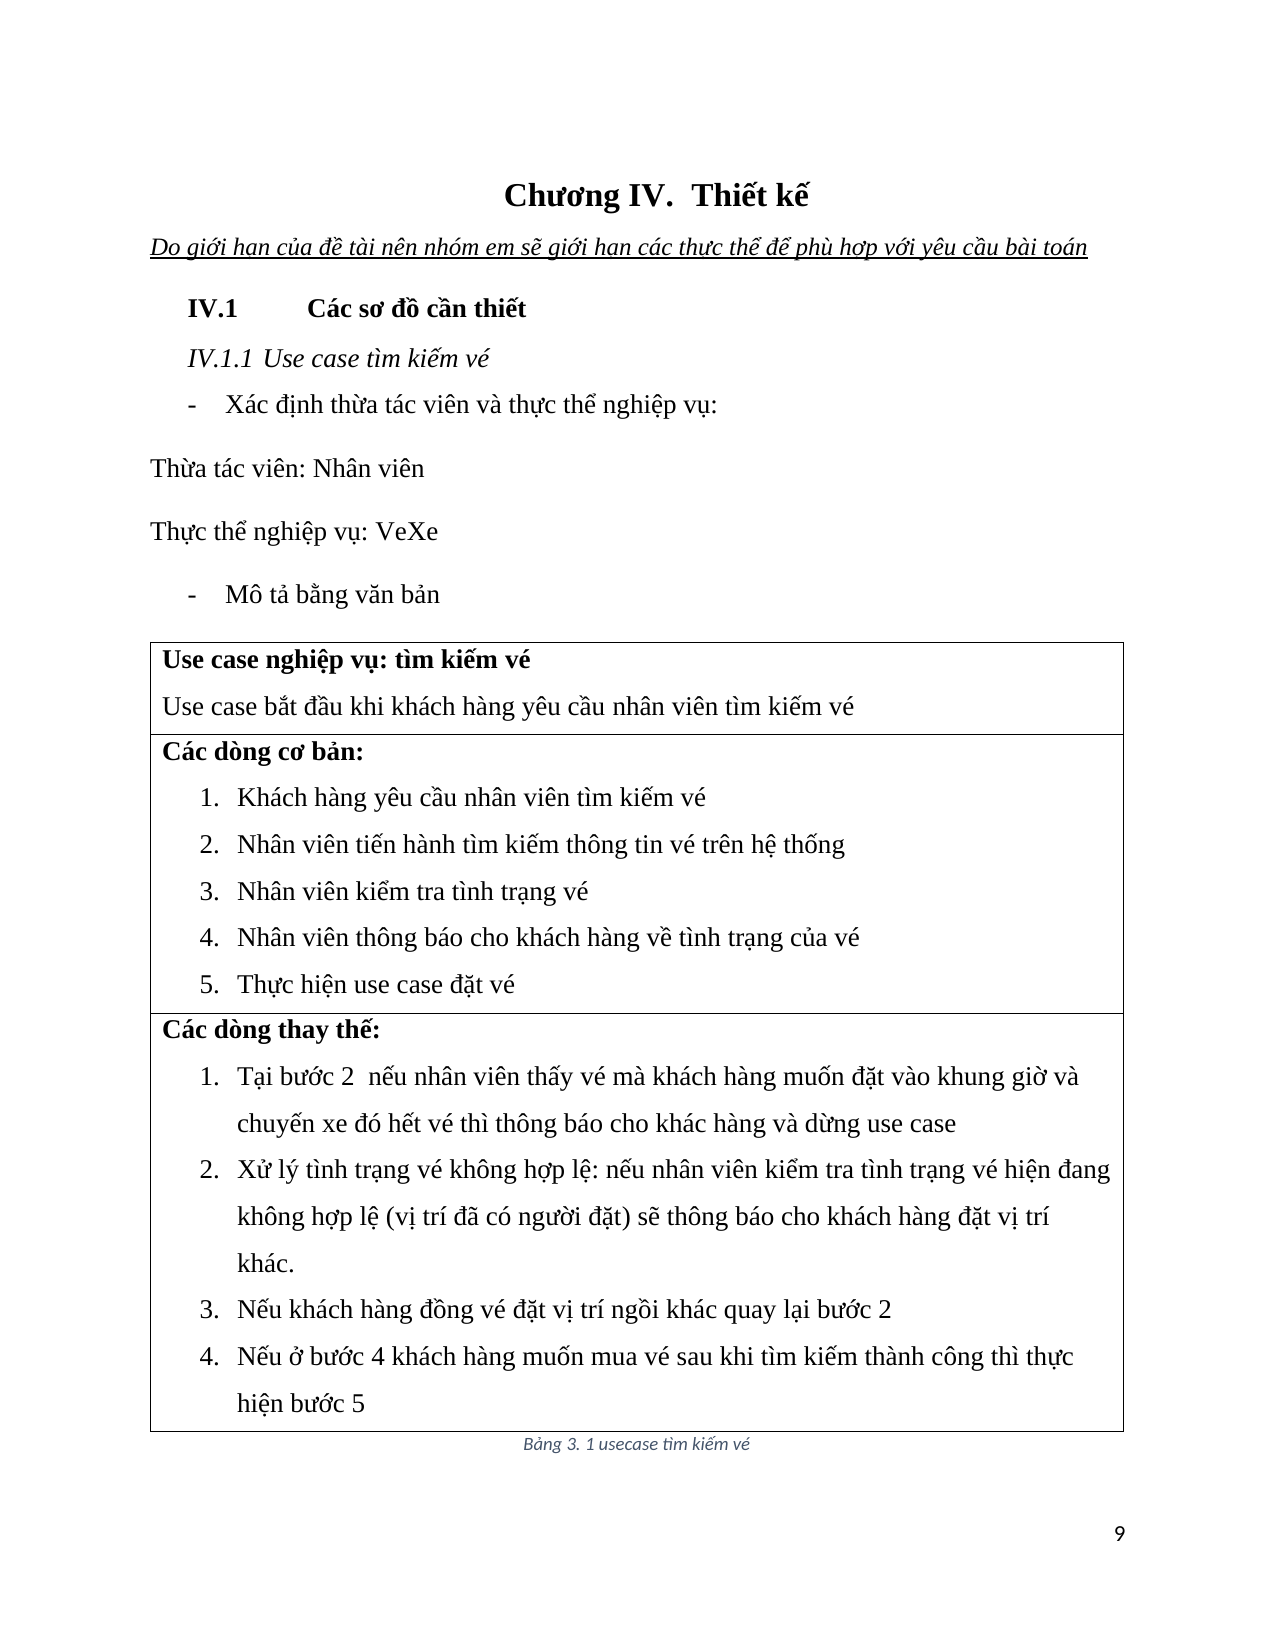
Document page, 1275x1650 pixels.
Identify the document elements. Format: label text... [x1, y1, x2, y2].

list Mô tả bằng văn bản [187, 578, 1125, 610]
text Thực thể nghiệp vụ: VeXe [150, 515, 1125, 546]
table_cell Các dòng cơ bản: Khách hàng yêu cầu nhân viên tìm kiếm vé Nhân viên tiến hành tìm kiếm thông tin vé trên hệ thống Nhân viên kiểm tra tình trạng vé Nhân viên thông báo cho khách hàng về tình trạng của vé Thực hiện use case đặt vé [151, 735, 1123, 1012]
table_header Use case nghiệp vụ: tìm kiếm vé Use case bắt đầu khi khách hàng yêu cầu nhân viên tìm kiếm vé [151, 643, 1123, 734]
text Do giới hạn của đề tài nên nhóm em sẽ giới hạn các thực thể để phù hợp với yêu cầu bài toán [150, 232, 1125, 261]
subtitle Use case tìm kiếm vé [187, 342, 1125, 374]
text Bảng 3. 1 usecase tìm kiếm vé [150, 1432, 1125, 1455]
subtitle Các sơ đồ cần thiết [187, 292, 1125, 323]
table_cell Các dòng thay thế: Tại bước 2 nếu nhân viên thấy vé mà khách hàng muốn đặt vào khung giờ và chuyến xe đó hết vé thì thông báo cho khác hàng và dừng use case Xử lý tình trạng vé không hợp lệ: nếu nhân viên kiểm tra tình trạng vé hiện đang không hợp lệ (vị trí đã có người đặt) sẽ thông báo cho khách hàng đặt vị trí khác. Nếu khách hàng đồng vé đặt vị trí ngồi khác quay lại bước 2 Nếu ở bước 4 khách hàng muốn mua vé sau khi tìm kiếm thành công thì thực hiện bước 5 [151, 1014, 1123, 1431]
text Thừa tác viên: Nhân viên [150, 452, 1125, 483]
list Xác định thừa tác viên và thực thể nghiệp vụ: [187, 388, 1125, 420]
subtitle Thiết kế [187, 175, 1125, 213]
